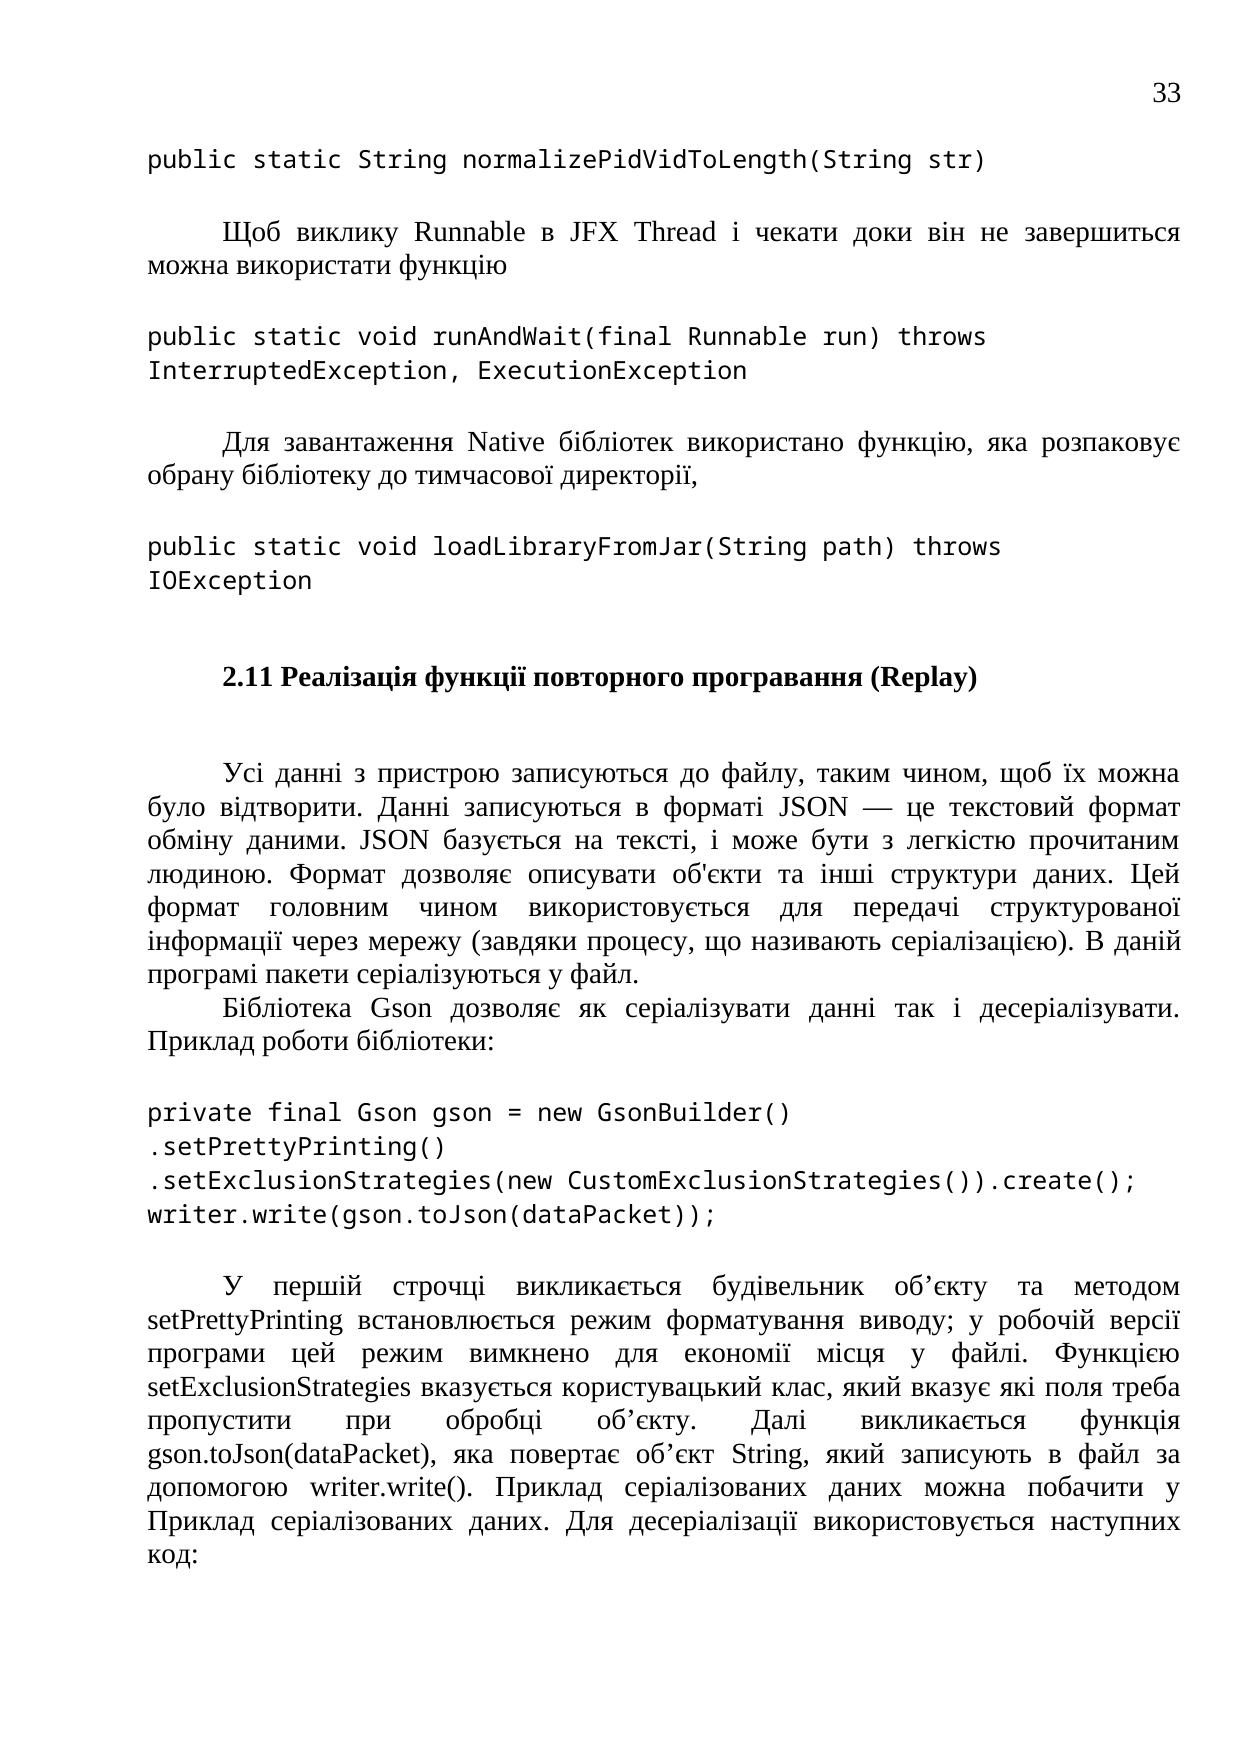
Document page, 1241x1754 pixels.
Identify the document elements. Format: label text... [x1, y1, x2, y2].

text .setPrettyPrinting() [147, 1128, 1181, 1163]
text Реалізація функції повторного програвання (Replay) [222, 659, 1181, 693]
text writer.write(gson.toJson(dataPacket)); [147, 1197, 1181, 1231]
text Для завантаження Native бібліотек використано функцію, яка розпаковує обрану бібліотеку до тимчасової директорії, [147, 424, 1181, 491]
text public static String normalizePidVidToLength(String str) [147, 142, 1181, 176]
text private final Gson gson = new GsonBuilder() [147, 1094, 1181, 1128]
text Усі данні з пристрою записуються до файлу, таким чином, щоб їх можна було відтворити. Данні записуються в форматі JSON — це текстовий формат обміну даними. JSON базується на тексті, і може бути з легкістю прочитаним людиною. Формат дозволяє описувати об'єкти та інші структури даних. Цей формат головним чином використовується для передачі структурованої інформації через мережу (завдяки процесу, що називають серіалізацією). В даній програмі пакети серіалізуються у файл. [147, 755, 1181, 990]
text public static void loadLibraryFromJar(String path) throws IOException [147, 528, 1181, 597]
text public static void runAndWait(final Runnable run) throws InterruptedException, ExecutionException [147, 318, 1181, 386]
text .setExclusionStrategies(new CustomExclusionStrategies()).create(); [147, 1163, 1181, 1197]
text Бібліотека Gson дозволяє як серіалізувати данні так і десеріалізувати. Приклад роботи бібліотеки: [147, 990, 1181, 1057]
text Щоб виклику Runnable в JFX Thread і чекати доки він не завершиться можна використати функцію [147, 214, 1181, 281]
text У першій строчці викликається будівельник об’єкту та методом setPrettyPrinting встановлюється режим форматування виводу; у робочій версії програми цей режим вимкнено для економії місця у файлі. Функцією setExclusionStrategies вказується користувацький клас, який вказує які поля треба пропустити при обробці об’єкту. Далі викликається функція gson.toJson(dataPacket), яка повертає об’єкт String, який записують в файл за допомогою writer.write(). Приклад серіалізованих даних можна побачити у Приклад серіалізованих даних. Для десеріалізації використовується наступних код: [147, 1268, 1181, 1570]
